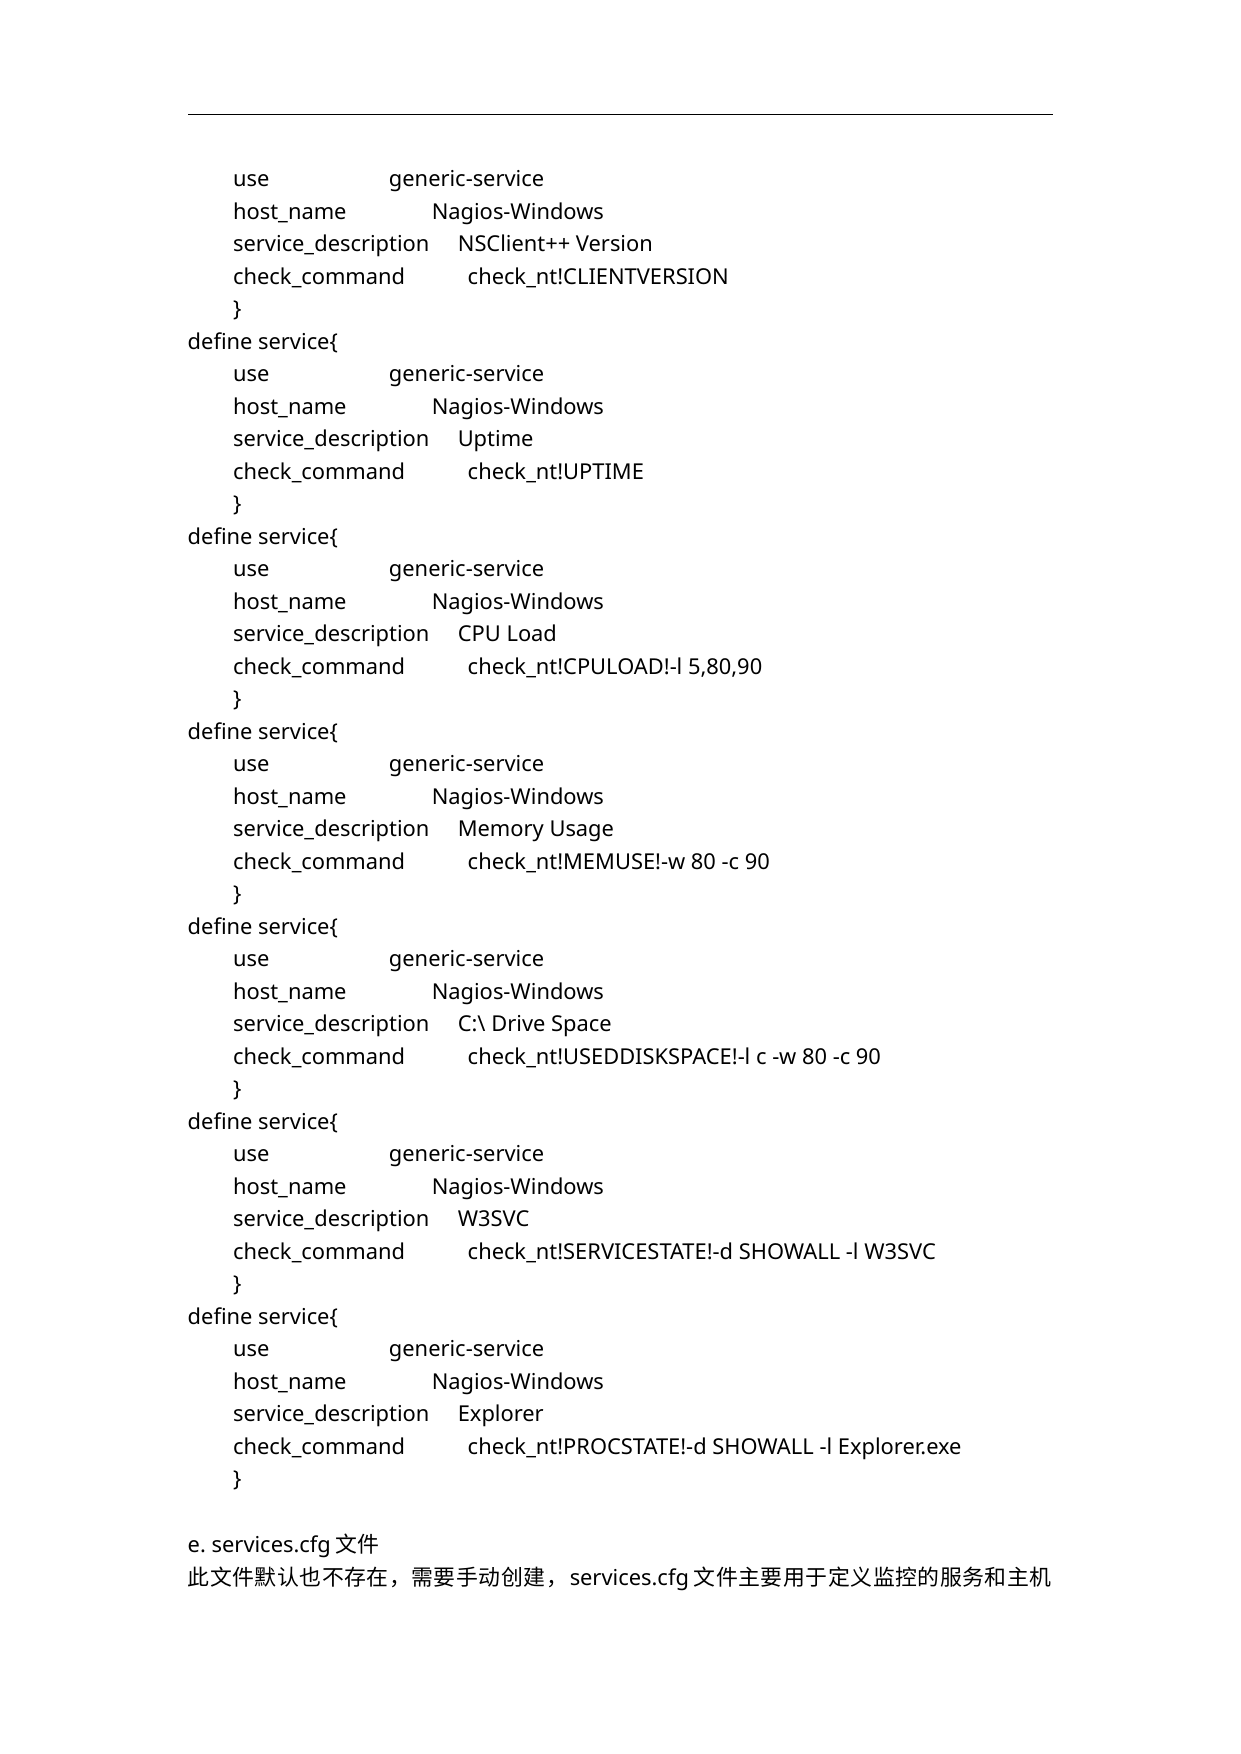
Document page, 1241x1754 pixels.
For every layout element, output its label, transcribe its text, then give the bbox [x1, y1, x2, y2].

text service_description W3SVC [187, 1202, 1053, 1234]
text } [187, 292, 1053, 324]
text use generic-service [187, 357, 1053, 389]
text define service{ [187, 519, 1053, 552]
text host_name Nagios-Windows [187, 584, 1053, 617]
text service_description Uptime [187, 422, 1053, 454]
text check_command check_nt!MEMUSE!-w 80 -c 90 [187, 844, 1053, 877]
text check_command check_nt!USEDDISKSPACE!-l c -w 80 -c 90 [187, 1039, 1053, 1072]
text define service{ [187, 909, 1053, 942]
text } [187, 682, 1053, 714]
text service_description CPU Load [187, 617, 1053, 649]
text define service{ [187, 1104, 1053, 1137]
text use generic-service [187, 942, 1053, 974]
text check_command check_nt!CPULOAD!-l 5,80,90 [187, 649, 1053, 682]
text use generic-service [187, 747, 1053, 779]
text use generic-service [187, 162, 1053, 194]
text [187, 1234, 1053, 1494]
text } [187, 877, 1053, 909]
text service_description Memory Usage [187, 812, 1053, 844]
text service_description C:\ Drive Space [187, 1007, 1053, 1039]
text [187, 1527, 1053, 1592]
text define service{ [187, 324, 1053, 357]
text host_name Nagios-Windows [187, 1169, 1053, 1202]
text service_description NSClient++ Version [187, 227, 1053, 259]
text use generic-service [187, 1137, 1053, 1169]
text } [187, 487, 1053, 519]
text define service{ [187, 714, 1053, 747]
text host_name Nagios-Windows [187, 389, 1053, 422]
text host_name Nagios-Windows [187, 779, 1053, 812]
text host_name Nagios-Windows [187, 974, 1053, 1007]
text use generic-service [187, 552, 1053, 584]
text check_command check_nt!CLIENTVERSION [187, 259, 1053, 292]
text check_command check_nt!UPTIME [187, 454, 1053, 487]
text } [187, 1072, 1053, 1104]
text host_name Nagios-Windows [187, 194, 1053, 227]
